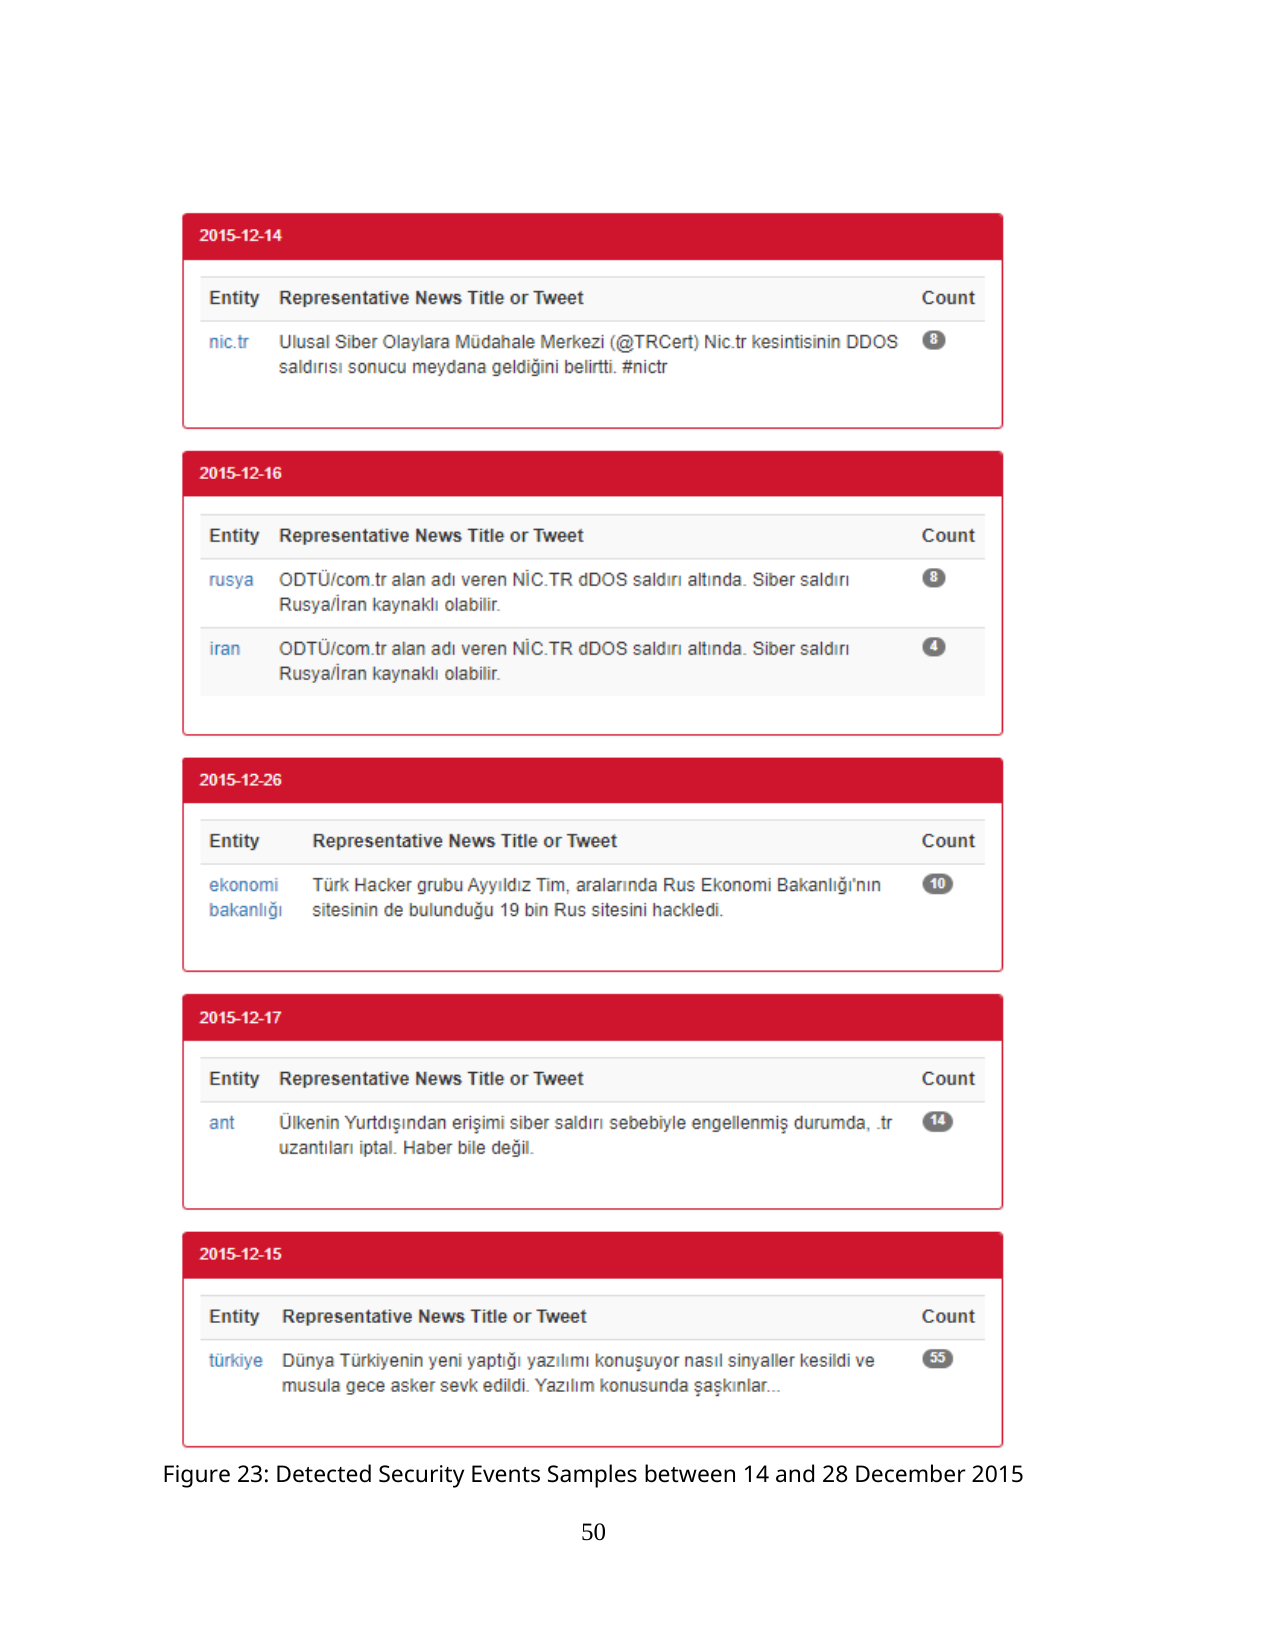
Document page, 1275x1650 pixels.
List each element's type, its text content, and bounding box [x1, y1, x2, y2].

text Figure 23: Detected Security Events Samples between 14 and 28 December 2015 [148, 1458, 1039, 1489]
picture [178, 206, 1008, 1458]
